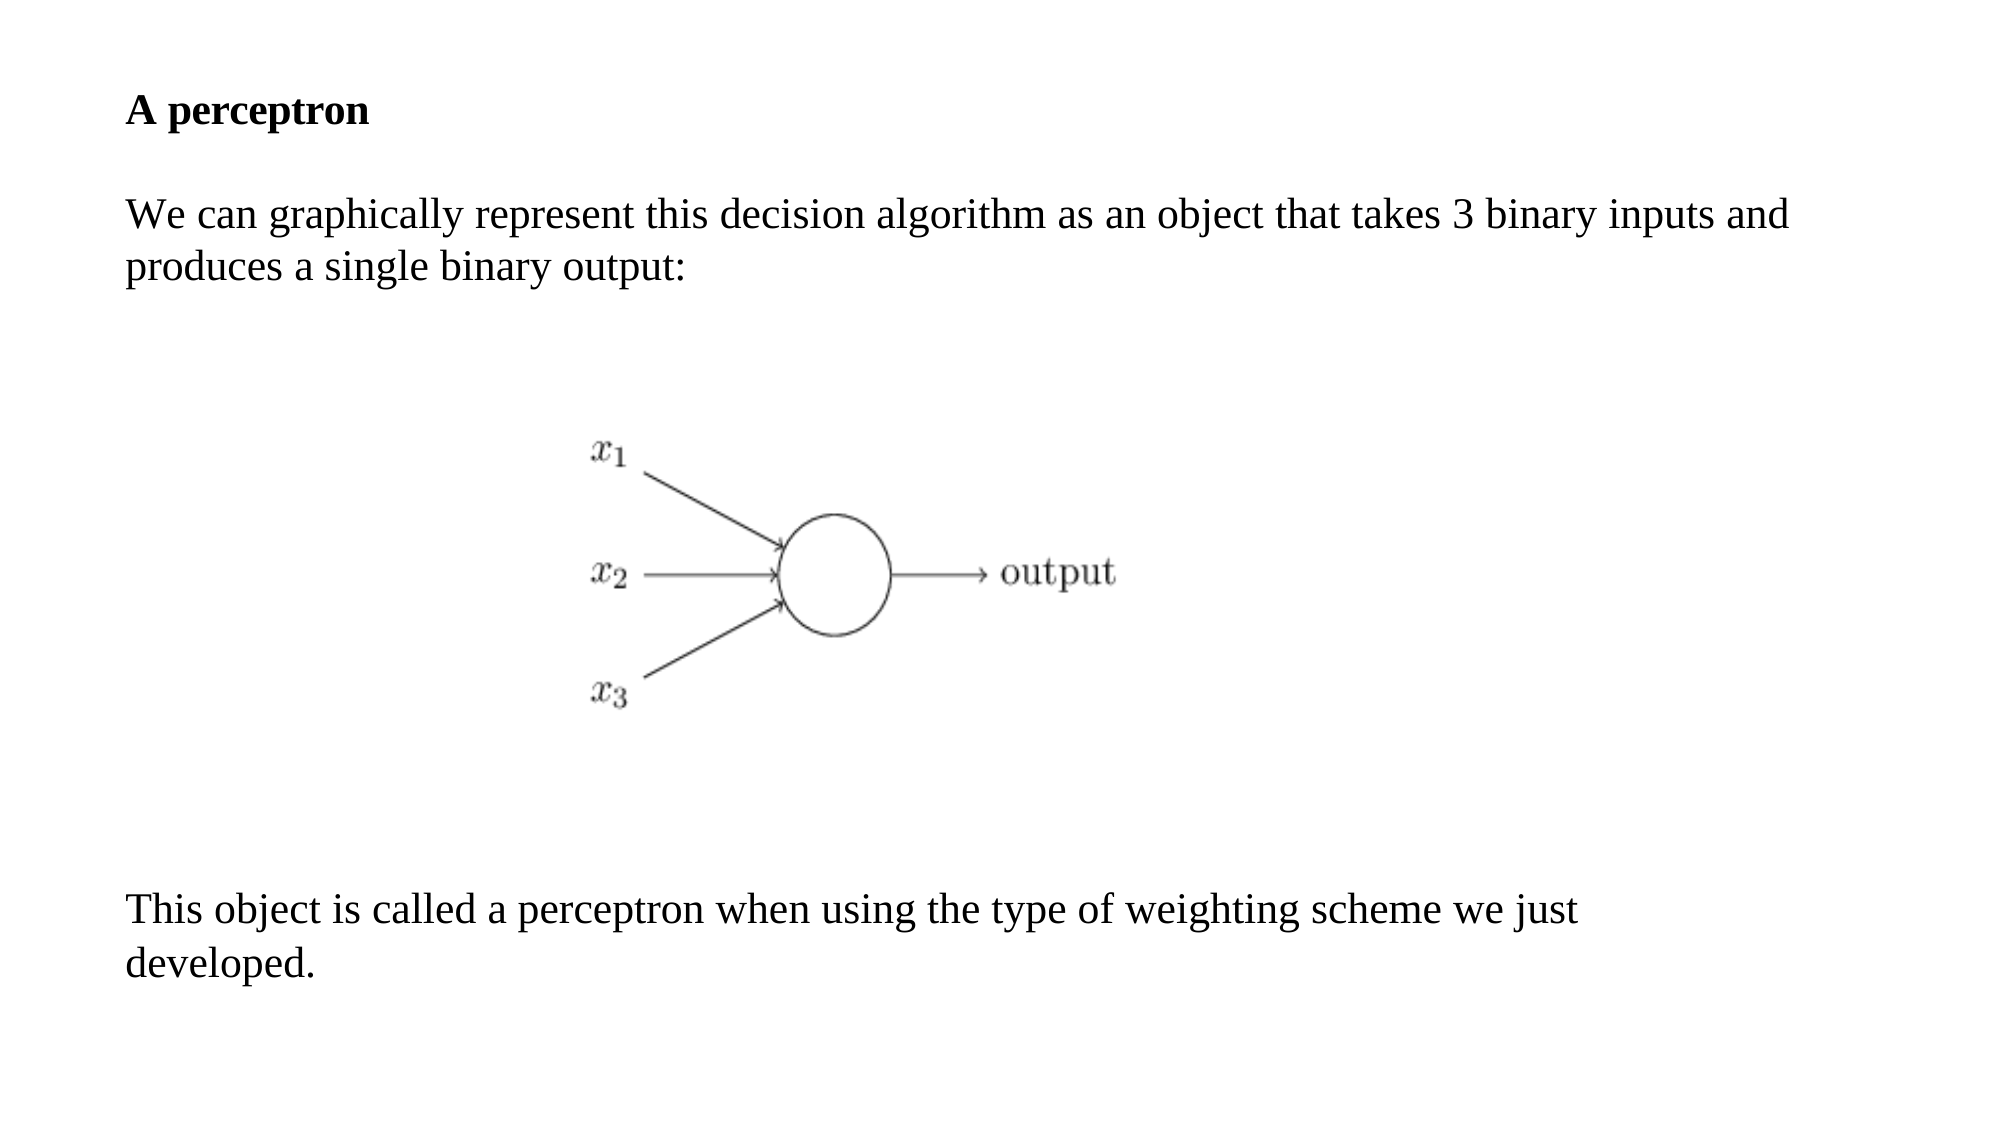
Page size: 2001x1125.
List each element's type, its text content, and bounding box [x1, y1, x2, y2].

picture [577, 429, 1132, 723]
text We can graphically represent this decision algorithm as an object that takes 3 binary inputs and produces a single binary output: [125, 188, 1852, 290]
text A perceptron [125, 84, 1960, 134]
text This object is called a perceptron when using the type of weighting scheme we just developed. [125, 883, 1755, 987]
